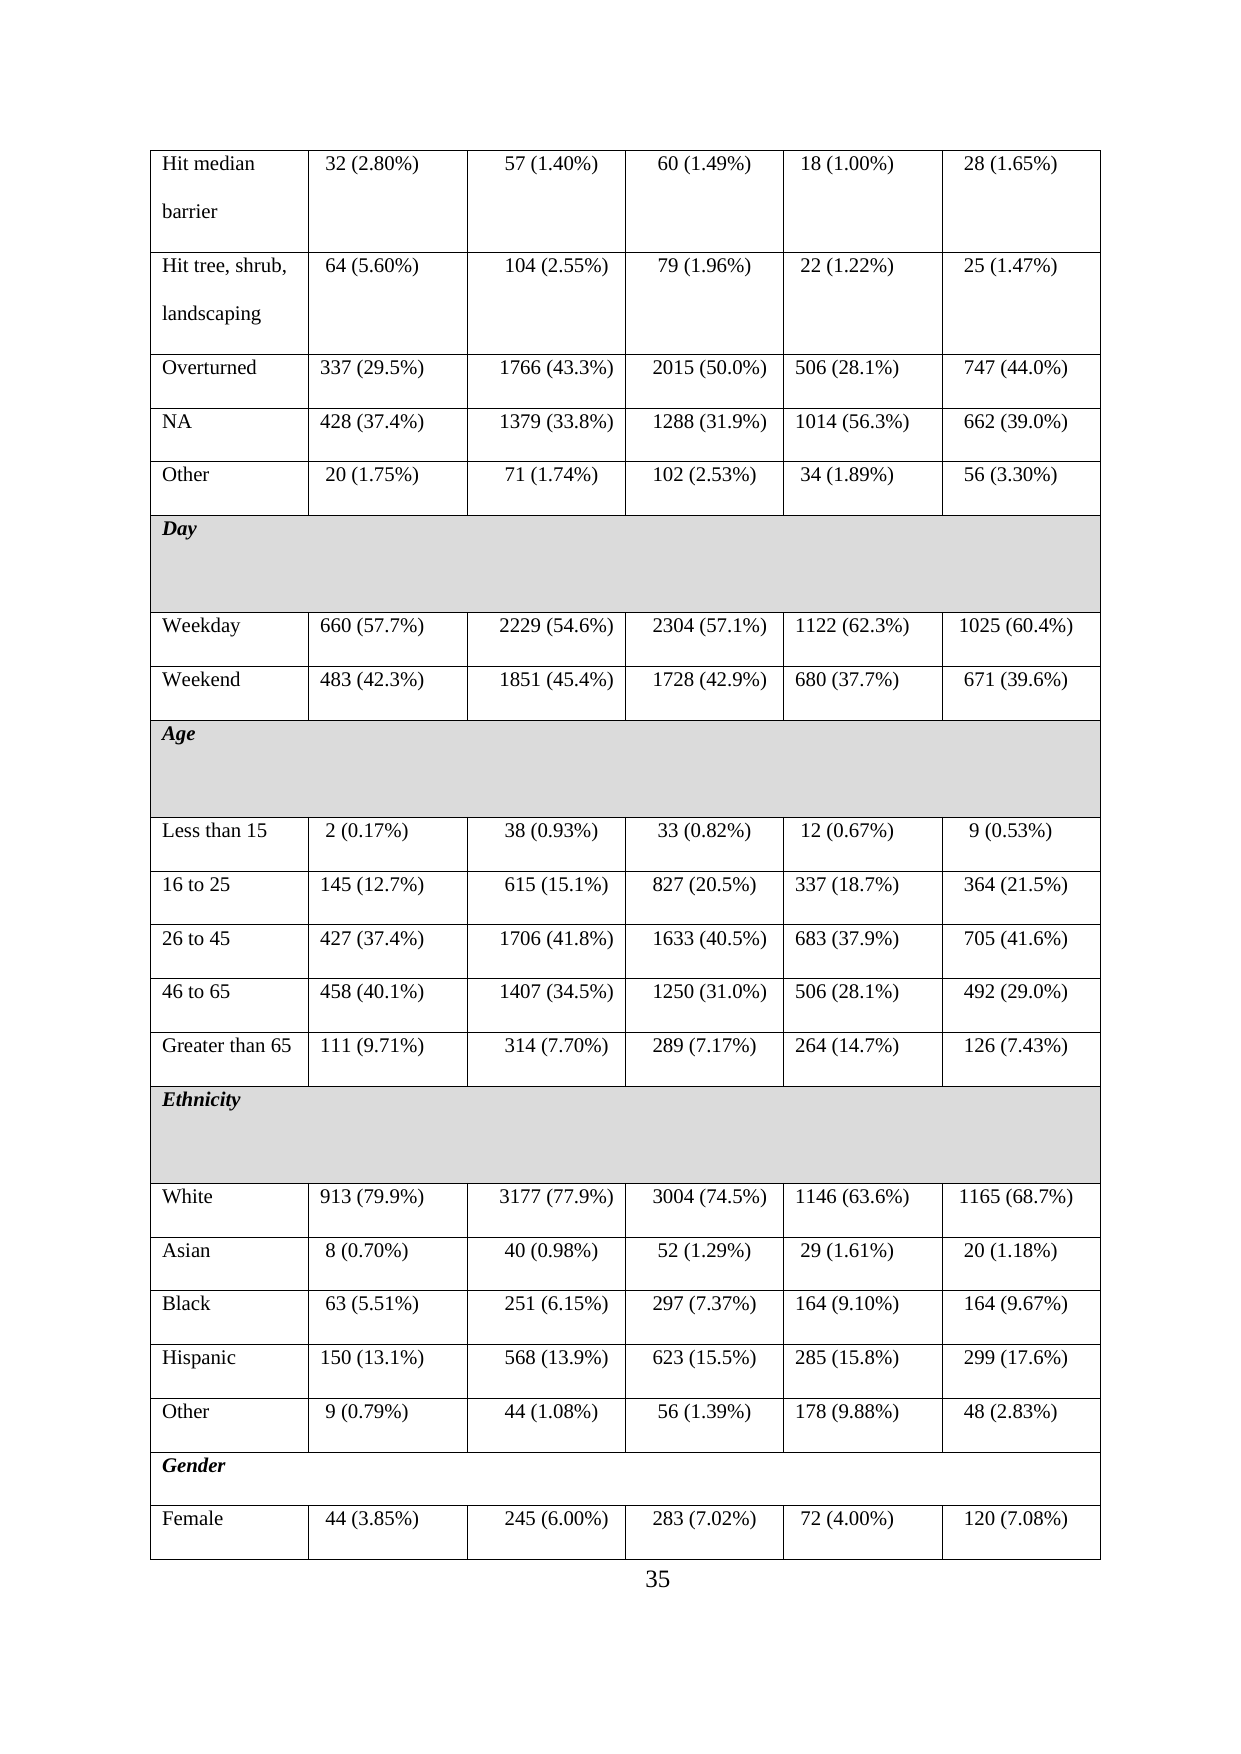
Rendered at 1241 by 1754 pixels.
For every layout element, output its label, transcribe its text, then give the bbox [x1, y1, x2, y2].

table_cell 1165 (68.7%) [943, 1184, 1100, 1237]
table_cell 568 (13.9%) [468, 1345, 625, 1398]
table_cell 285 (15.8%) [784, 1345, 942, 1398]
table_cell 32 (2.80%) [309, 151, 467, 252]
table_cell Gender [151, 1453, 1100, 1505]
table_cell 71 (1.74%) [468, 462, 625, 515]
table_cell 12 (0.67%) [784, 818, 942, 871]
table_cell Greater than 65 [151, 1033, 308, 1086]
table_cell White [151, 1184, 308, 1237]
table_cell 16 to 25 [151, 872, 308, 924]
table_cell 26 to 45 [151, 925, 308, 978]
table_cell 913 (79.9%) [309, 1184, 467, 1237]
table_cell 1014 (56.3%) [784, 409, 942, 461]
table_cell 297 (7.37%) [626, 1291, 783, 1344]
table_cell 33 (0.82%) [626, 818, 783, 871]
table_cell 1728 (42.9%) [626, 667, 783, 720]
table_cell 264 (14.7%) [784, 1033, 942, 1086]
table_cell 337 (18.7%) [784, 872, 942, 924]
table_cell 34 (1.89%) [784, 462, 942, 515]
table_cell 1633 (40.5%) [626, 925, 783, 978]
table_cell 680 (37.7%) [784, 667, 942, 720]
table_cell 671 (39.6%) [943, 667, 1100, 720]
table_cell 38 (0.93%) [468, 818, 625, 871]
table_cell Other [151, 1399, 308, 1452]
table_cell 662 (39.0%) [943, 409, 1100, 461]
table_cell 705 (41.6%) [943, 925, 1100, 978]
table_cell 164 (9.67%) [943, 1291, 1100, 1344]
table_cell 46 to 65 [151, 979, 308, 1032]
table_cell 458 (40.1%) [309, 979, 467, 1032]
table_cell 57 (1.40%) [468, 151, 625, 252]
table_cell Day [151, 516, 1100, 612]
table_cell 20 (1.75%) [309, 462, 467, 515]
table_cell Hit median barrier [151, 151, 308, 252]
table_cell 492 (29.0%) [943, 979, 1100, 1032]
table_cell 102 (2.53%) [626, 462, 783, 515]
table_cell 1407 (34.5%) [468, 979, 625, 1032]
table_cell 1122 (62.3%) [784, 613, 942, 666]
table_cell Other [151, 462, 308, 515]
table_cell 126 (7.43%) [943, 1033, 1100, 1086]
table_cell 79 (1.96%) [626, 253, 783, 354]
table_cell 40 (0.98%) [468, 1238, 625, 1290]
table_cell 48 (2.83%) [943, 1399, 1100, 1452]
table_cell 44 (3.85%) [309, 1506, 467, 1559]
table_cell 28 (1.65%) [943, 151, 1100, 252]
table_cell 683 (37.9%) [784, 925, 942, 978]
table_cell 9 (0.53%) [943, 818, 1100, 871]
table_cell 63 (5.51%) [309, 1291, 467, 1344]
table_cell Weekday [151, 613, 308, 666]
table_cell 2304 (57.1%) [626, 613, 783, 666]
table_cell 623 (15.5%) [626, 1345, 783, 1398]
table_cell 364 (21.5%) [943, 872, 1100, 924]
table_cell 660 (57.7%) [309, 613, 467, 666]
table_cell 506 (28.1%) [784, 355, 942, 407]
table_cell Less than 15 [151, 818, 308, 871]
table_cell 314 (7.70%) [468, 1033, 625, 1086]
table_cell 506 (28.1%) [784, 979, 942, 1032]
table_cell 120 (7.08%) [943, 1506, 1100, 1559]
table_cell 18 (1.00%) [784, 151, 942, 252]
table_cell 178 (9.88%) [784, 1399, 942, 1452]
table_cell 615 (15.1%) [468, 872, 625, 924]
table_cell 104 (2.55%) [468, 253, 625, 354]
table_cell Weekend [151, 667, 308, 720]
table_cell 29 (1.61%) [784, 1238, 942, 1290]
table_cell 1766 (43.3%) [468, 355, 625, 407]
table_cell 9 (0.79%) [309, 1399, 467, 1452]
table_cell 2229 (54.6%) [468, 613, 625, 666]
table_cell 283 (7.02%) [626, 1506, 783, 1559]
table_cell Hit tree, shrub, landscaping [151, 253, 308, 354]
table_cell 52 (1.29%) [626, 1238, 783, 1290]
table_cell Female [151, 1506, 308, 1559]
table_cell 145 (12.7%) [309, 872, 467, 924]
table_cell 428 (37.4%) [309, 409, 467, 461]
table_cell 2 (0.17%) [309, 818, 467, 871]
table_cell 1379 (33.8%) [468, 409, 625, 461]
table_cell Asian [151, 1238, 308, 1290]
table_cell 56 (3.30%) [943, 462, 1100, 515]
table_cell 2015 (50.0%) [626, 355, 783, 407]
table_cell 56 (1.39%) [626, 1399, 783, 1452]
table_cell 1146 (63.6%) [784, 1184, 942, 1237]
table_cell 72 (4.00%) [784, 1506, 942, 1559]
table_cell 150 (13.1%) [309, 1345, 467, 1398]
table_cell 64 (5.60%) [309, 253, 467, 354]
table_cell 3177 (77.9%) [468, 1184, 625, 1237]
table_cell 164 (9.10%) [784, 1291, 942, 1344]
table_cell Overturned [151, 355, 308, 407]
table_cell 8 (0.70%) [309, 1238, 467, 1290]
table_cell 1706 (41.8%) [468, 925, 625, 978]
table_cell 3004 (74.5%) [626, 1184, 783, 1237]
table_cell 337 (29.5%) [309, 355, 467, 407]
table_cell 22 (1.22%) [784, 253, 942, 354]
table_cell 427 (37.4%) [309, 925, 467, 978]
table_cell 1250 (31.0%) [626, 979, 783, 1032]
table_cell 1851 (45.4%) [468, 667, 625, 720]
table_cell 747 (44.0%) [943, 355, 1100, 407]
table_cell 1025 (60.4%) [943, 613, 1100, 666]
table_cell 111 (9.71%) [309, 1033, 467, 1086]
table_cell Age [151, 721, 1100, 817]
table_cell Black [151, 1291, 308, 1344]
table_cell NA [151, 409, 308, 461]
table_cell Hispanic [151, 1345, 308, 1398]
table_cell 60 (1.49%) [626, 151, 783, 252]
table_cell 25 (1.47%) [943, 253, 1100, 354]
table_cell 483 (42.3%) [309, 667, 467, 720]
table_cell 1288 (31.9%) [626, 409, 783, 461]
table_cell 44 (1.08%) [468, 1399, 625, 1452]
table_cell 245 (6.00%) [468, 1506, 625, 1559]
table_cell 289 (7.17%) [626, 1033, 783, 1086]
table_cell Ethnicity [151, 1087, 1100, 1183]
table_cell 20 (1.18%) [943, 1238, 1100, 1290]
table_cell 827 (20.5%) [626, 872, 783, 924]
table_cell 251 (6.15%) [468, 1291, 625, 1344]
table_cell 299 (17.6%) [943, 1345, 1100, 1398]
